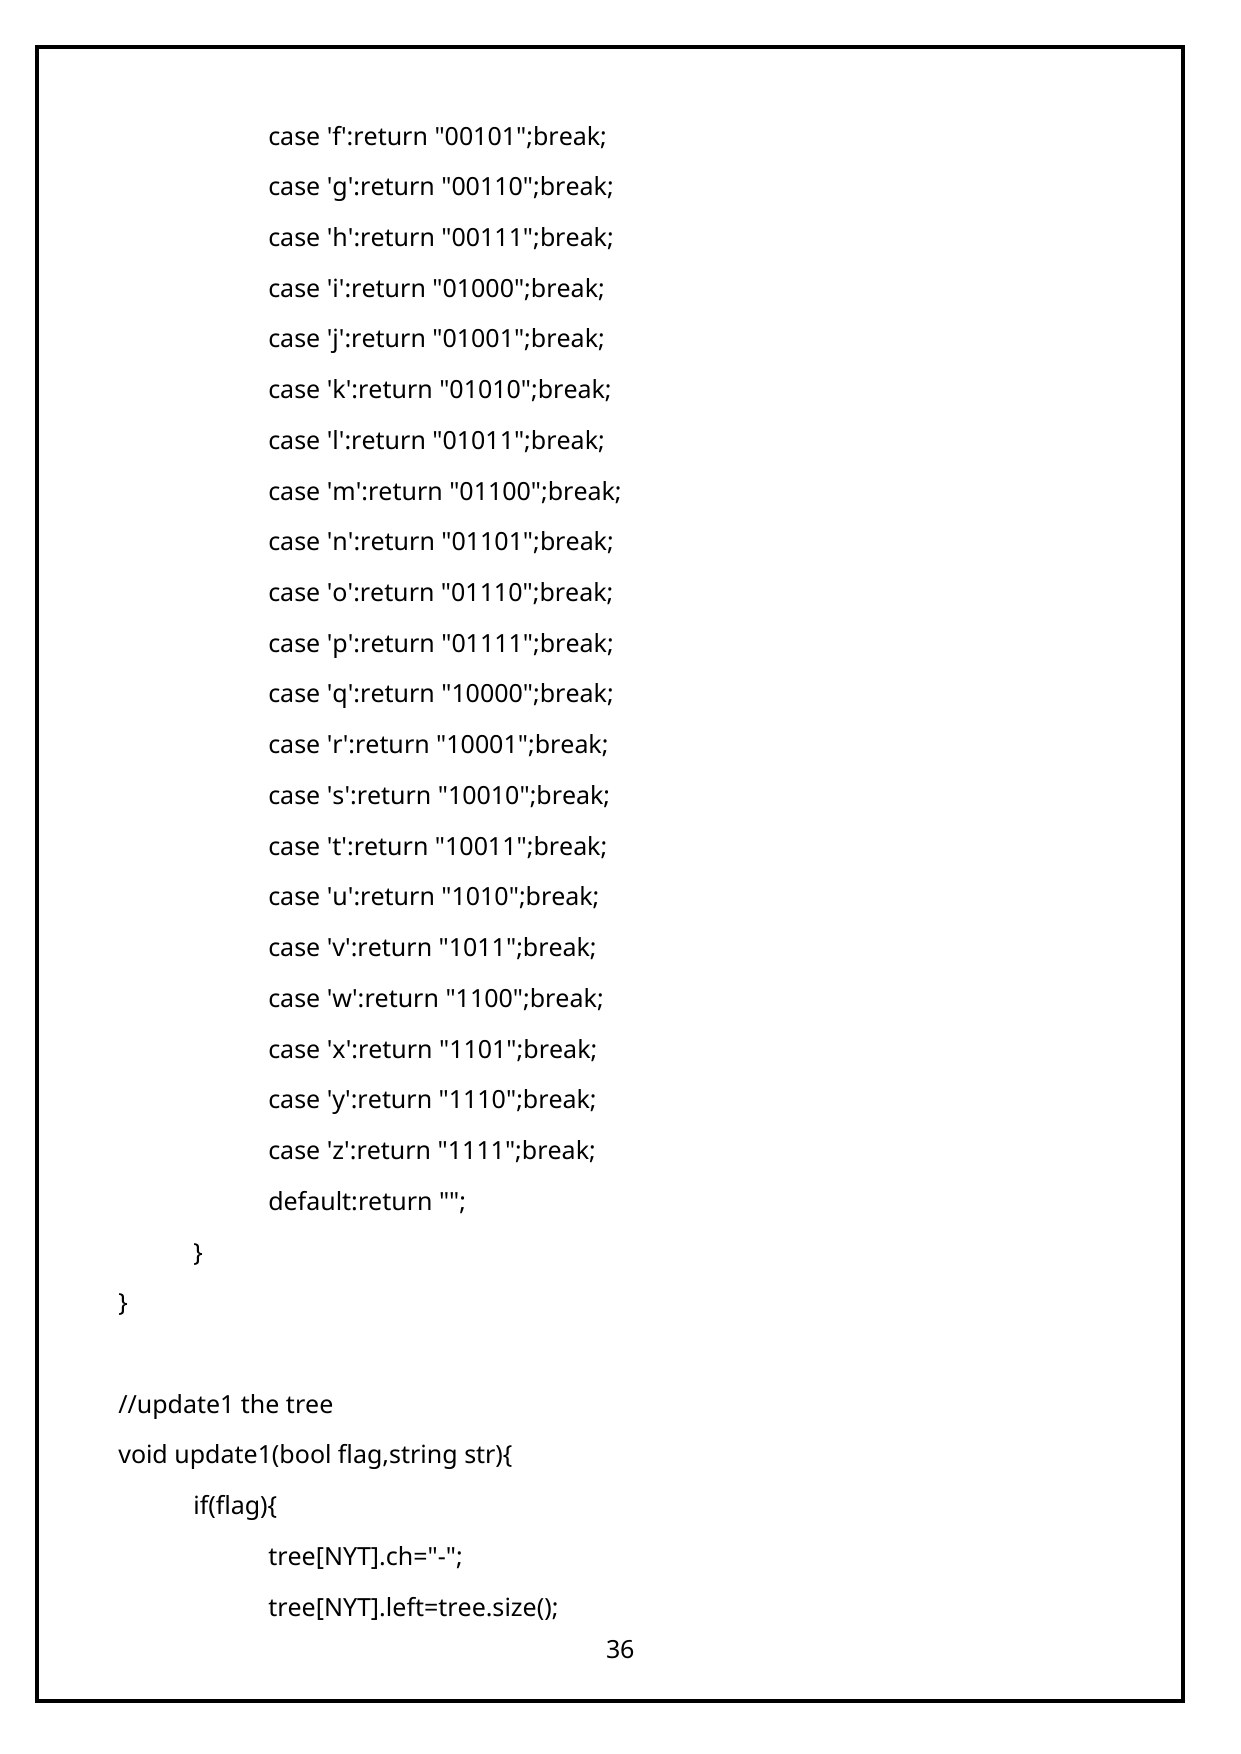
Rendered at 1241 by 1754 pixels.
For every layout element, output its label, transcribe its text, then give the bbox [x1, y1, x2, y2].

text case 'x':return "1101";break; [118, 1031, 1122, 1065]
text case 'j':return "01001";break; [118, 321, 1122, 355]
text case 'r':return "10001";break; [118, 727, 1122, 761]
text case 'n':return "01101";break; [118, 524, 1122, 558]
text tree[NYT].left=tree.size(); [118, 1589, 1122, 1623]
text case 's':return "10010";break; [118, 778, 1122, 812]
text case 'o':return "01110";break; [118, 575, 1122, 609]
text tree[NYT].ch="-"; [118, 1538, 1122, 1573]
text case 'u':return "1010";break; [118, 879, 1122, 913]
text if(flag){ [118, 1488, 1122, 1522]
text case 'p':return "01111";break; [118, 625, 1122, 659]
text case 't':return "10011";break; [118, 828, 1122, 862]
text case 'q':return "10000";break; [118, 676, 1122, 710]
text case 'm':return "01100";break; [118, 473, 1122, 507]
text case 'f':return "00101";break; [118, 118, 1122, 152]
text } [118, 1234, 1122, 1268]
text case 'w':return "1100";break; [118, 981, 1122, 1014]
text default:return ""; [118, 1183, 1122, 1217]
text case 'z':return "1111";break; [118, 1133, 1122, 1167]
text case 'v':return "1011";break; [118, 930, 1122, 964]
text //update1 the tree [118, 1386, 1122, 1420]
text case 'g':return "00110";break; [118, 169, 1122, 203]
text void update1(bool flag,string str){ [118, 1437, 1122, 1471]
text case 'i':return "01000";break; [118, 270, 1122, 304]
text case 'k':return "01010";break; [118, 372, 1122, 406]
text case 'l':return "01011";break; [118, 422, 1122, 457]
text } [118, 1285, 1122, 1319]
text case 'h':return "00111";break; [118, 219, 1122, 254]
text case 'y':return "1110";break; [118, 1082, 1122, 1116]
